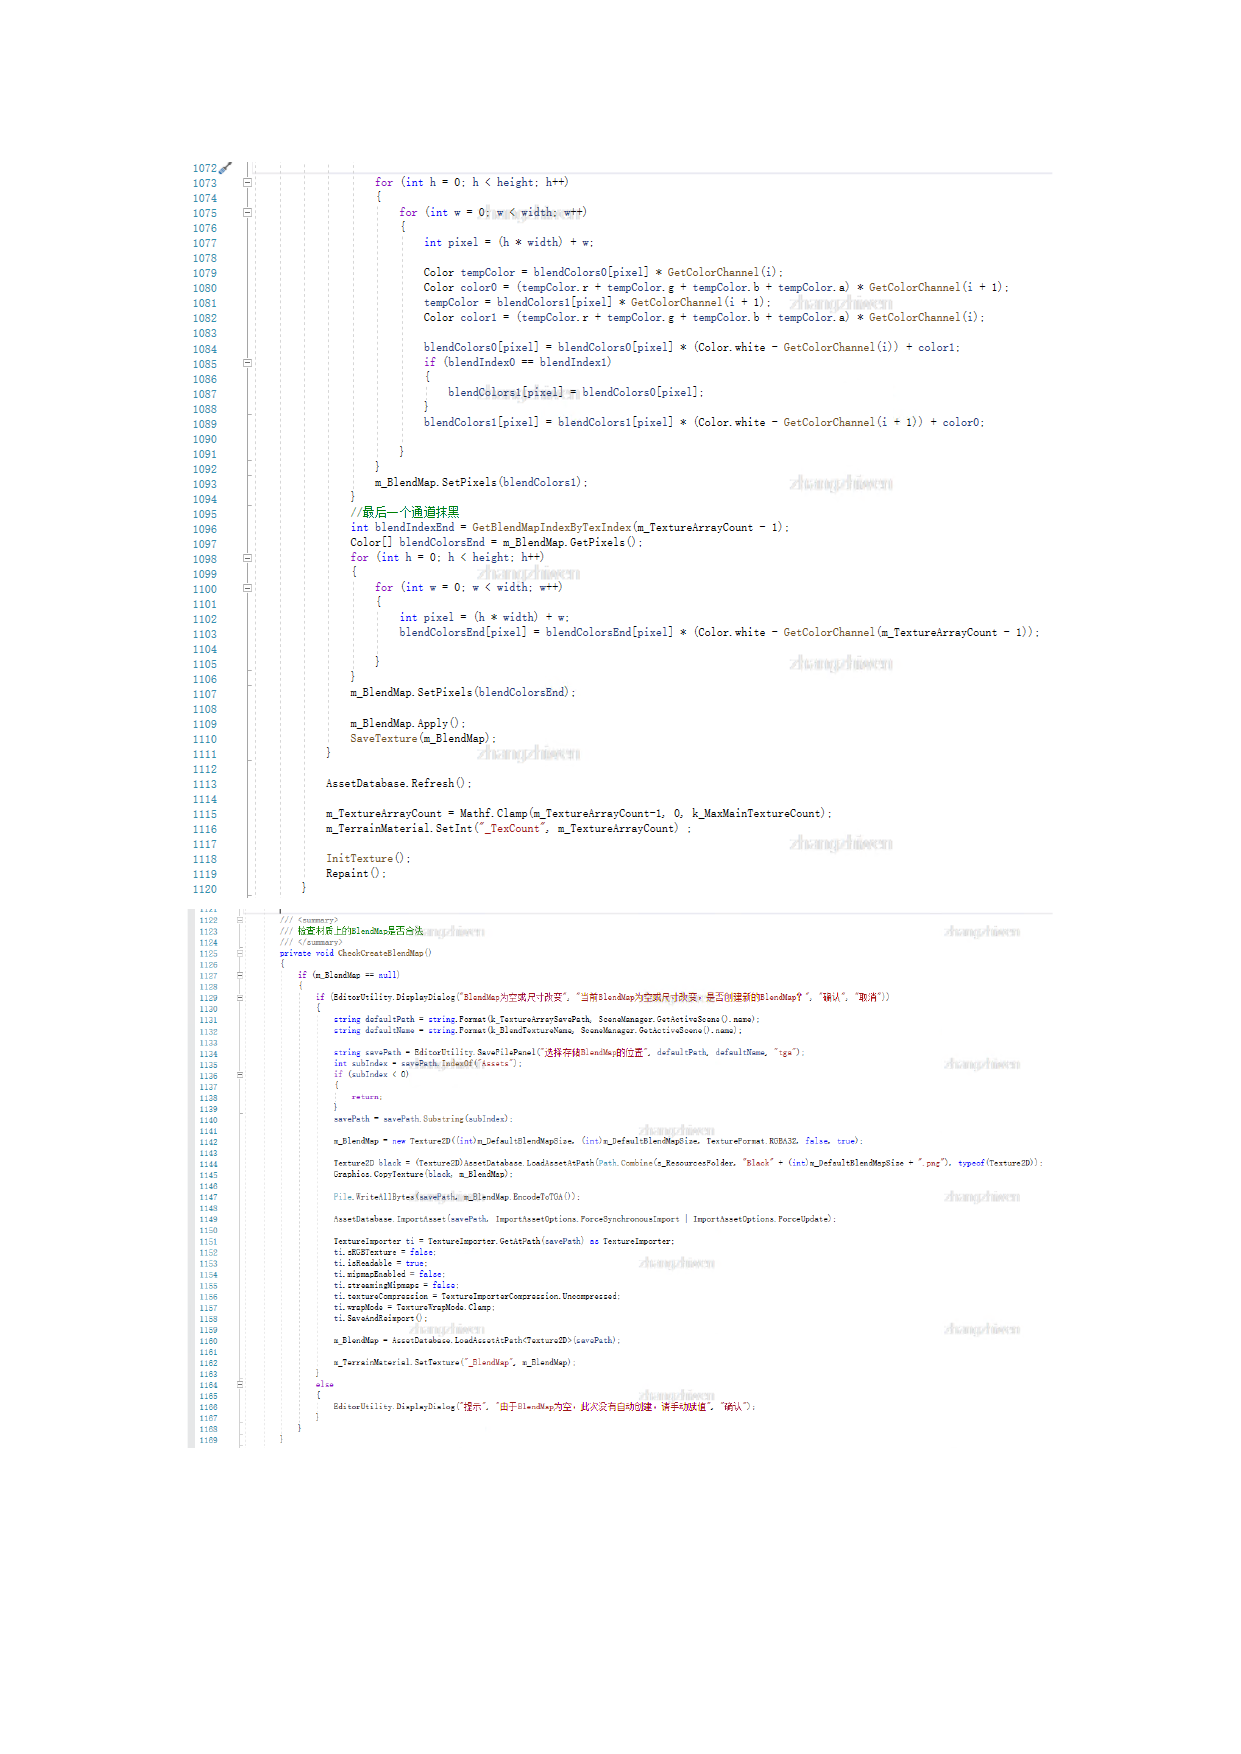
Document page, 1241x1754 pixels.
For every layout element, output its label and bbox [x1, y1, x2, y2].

picture [187, 909, 1053, 1448]
picture [187, 162, 1053, 898]
